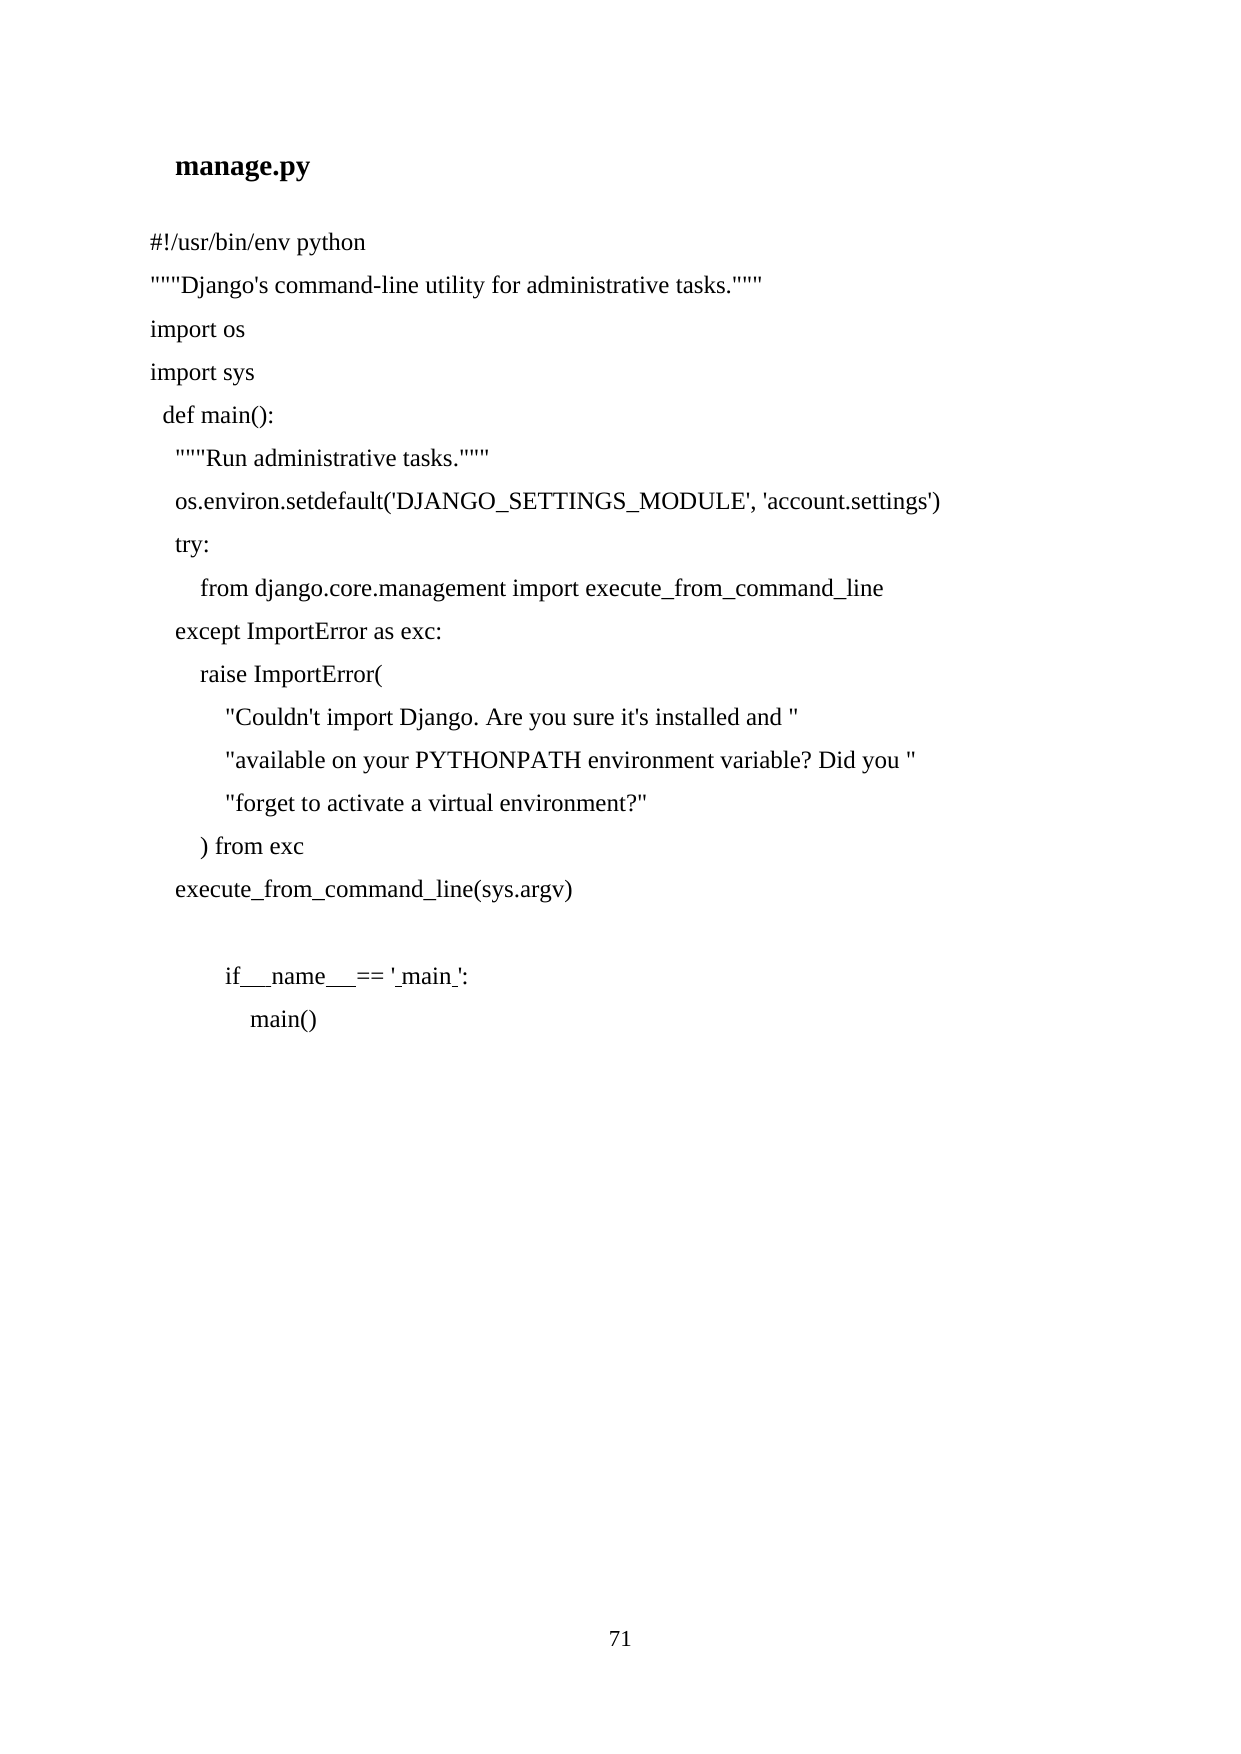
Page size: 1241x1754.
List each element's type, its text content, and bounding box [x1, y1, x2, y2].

text #!/usr/bin/env python [150, 227, 1123, 256]
text "Couldn't import Django. Are you sure it's installed and " [225, 702, 1123, 731]
text """Django's command-line utility for administrative tasks.""" import os [150, 271, 764, 342]
text import sys def main(): [150, 357, 276, 429]
subtitle manage.py [175, 148, 1123, 182]
text ) from exc execute_from_command_line(sys.argv) [175, 831, 574, 903]
text if name == ' main ': main() [225, 961, 498, 1033]
text """Run administrative tasks.""" os.environ.setdefault('DJANGO_SETTINGS_MODULE', 'account.settings') try: [175, 443, 942, 558]
text "available on your PYTHONPATH environment variable? Did you " "forget to activate a virtual environment?" [225, 745, 918, 817]
text raise ImportError( [200, 659, 1123, 688]
text from django.core.management import execute_from_command_line except ImportError as exc: [175, 573, 886, 644]
